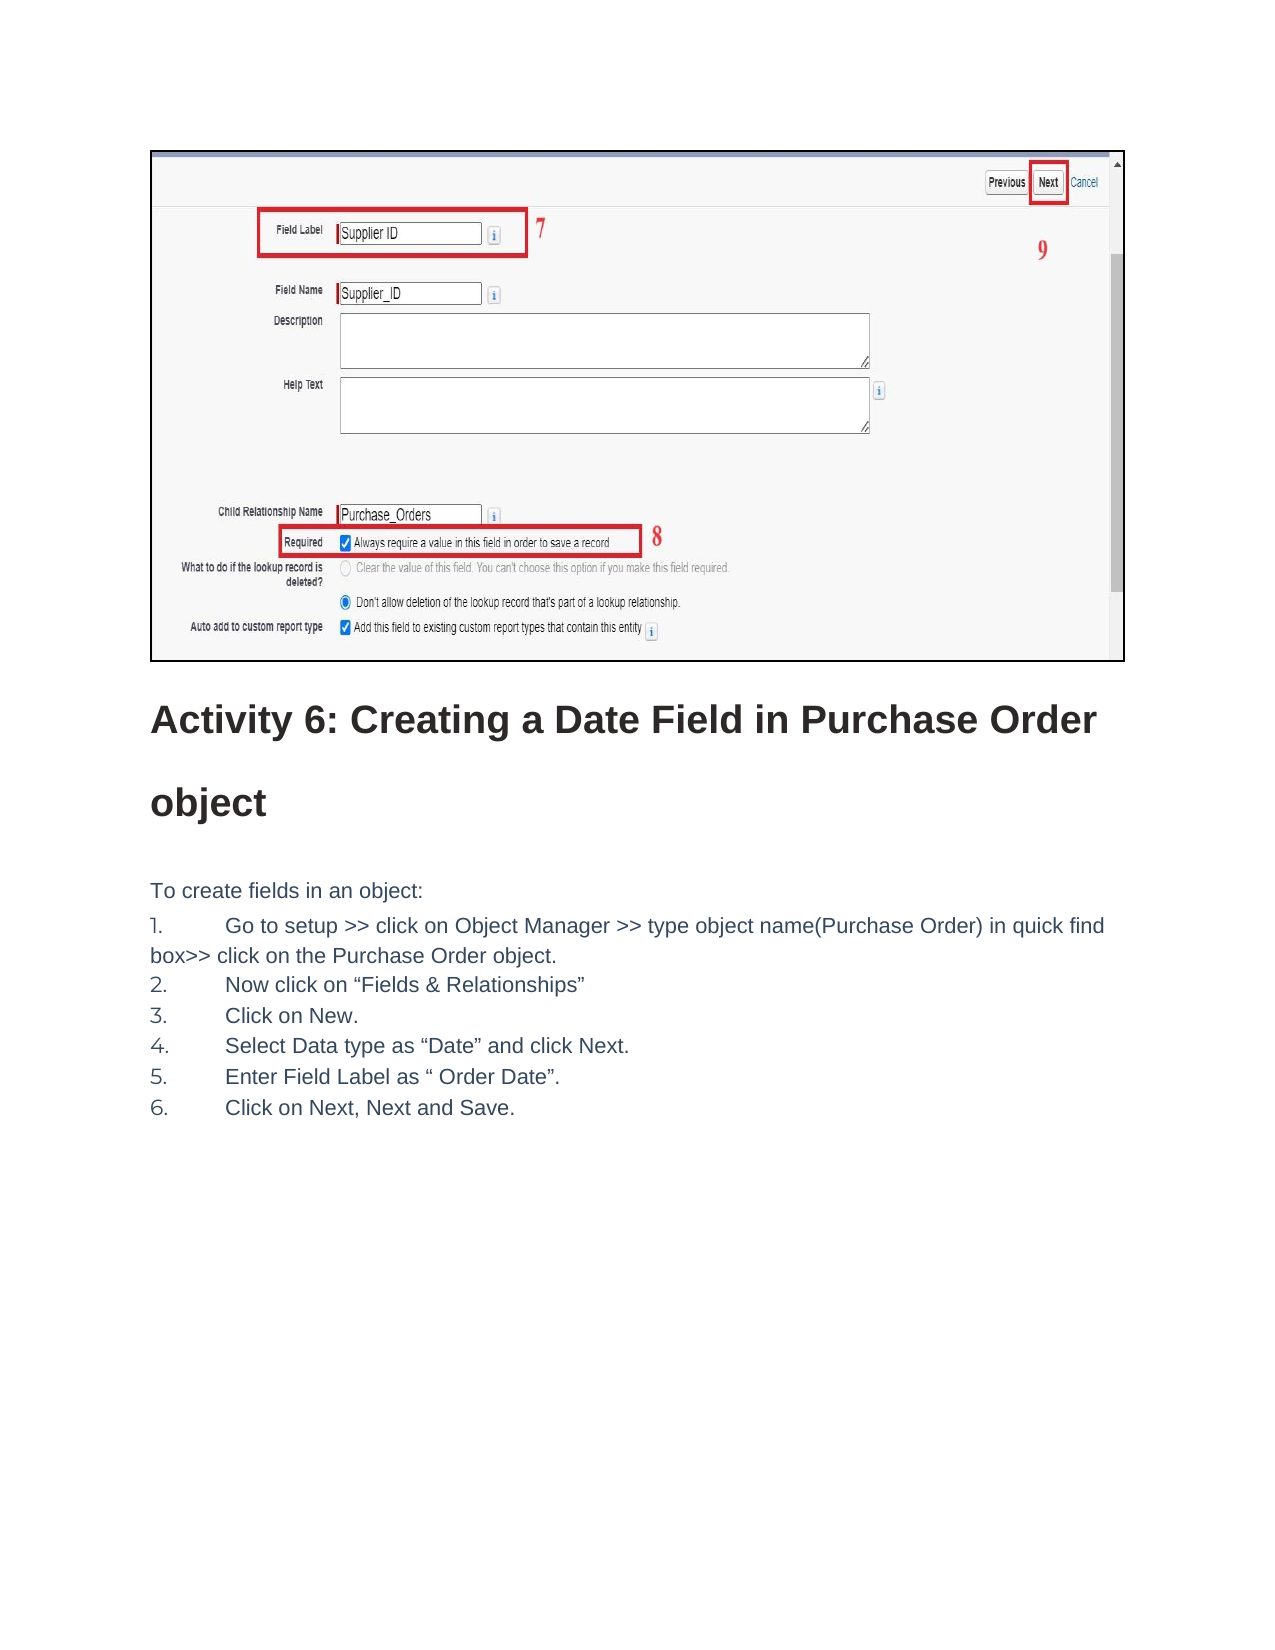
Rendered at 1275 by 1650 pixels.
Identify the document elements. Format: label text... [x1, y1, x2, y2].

subtitle Activity 6: Creating a Date Field in Purchase Order object [150, 697, 1148, 824]
picture [152, 152, 1123, 660]
list Enter Field Label as “ Order Date”. [150, 1063, 1148, 1090]
list Click on Next, Next and Save. [150, 1094, 1148, 1121]
list Select Data type as “Date” and click Next. [150, 1033, 1148, 1059]
list Click on New. [150, 1002, 1148, 1029]
list Go to setup >> click on Object Manager >> type object name(Purchase Order) in quick find box>> click on the Purchase Order object. [150, 912, 1148, 968]
list Now click on “Fields & Relationships” [150, 972, 1148, 998]
text To create fields in an object: [150, 877, 1167, 903]
